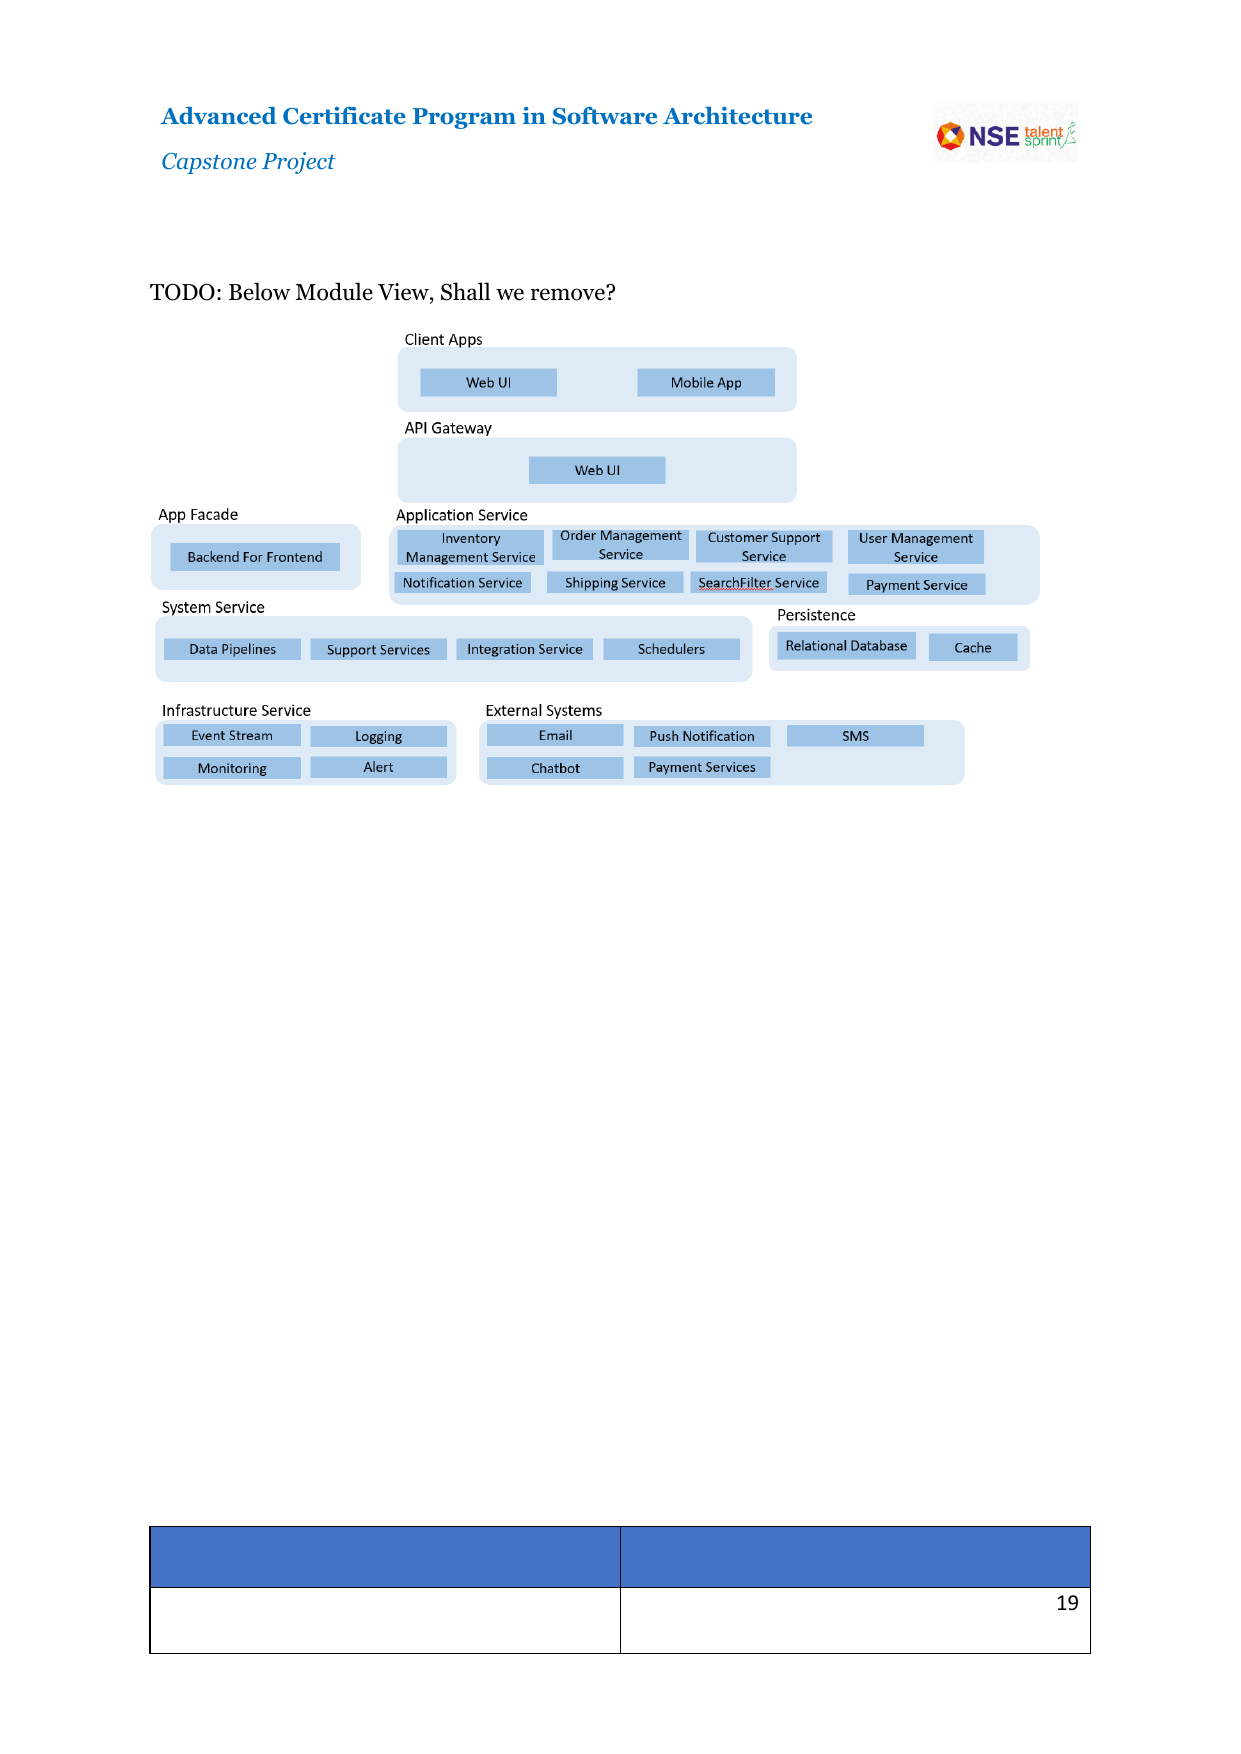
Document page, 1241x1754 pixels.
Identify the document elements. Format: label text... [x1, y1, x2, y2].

picture [150, 319, 1091, 823]
text TODO: Below Module View, Shall we remove? [150, 240, 1090, 319]
picture [932, 103, 1078, 163]
